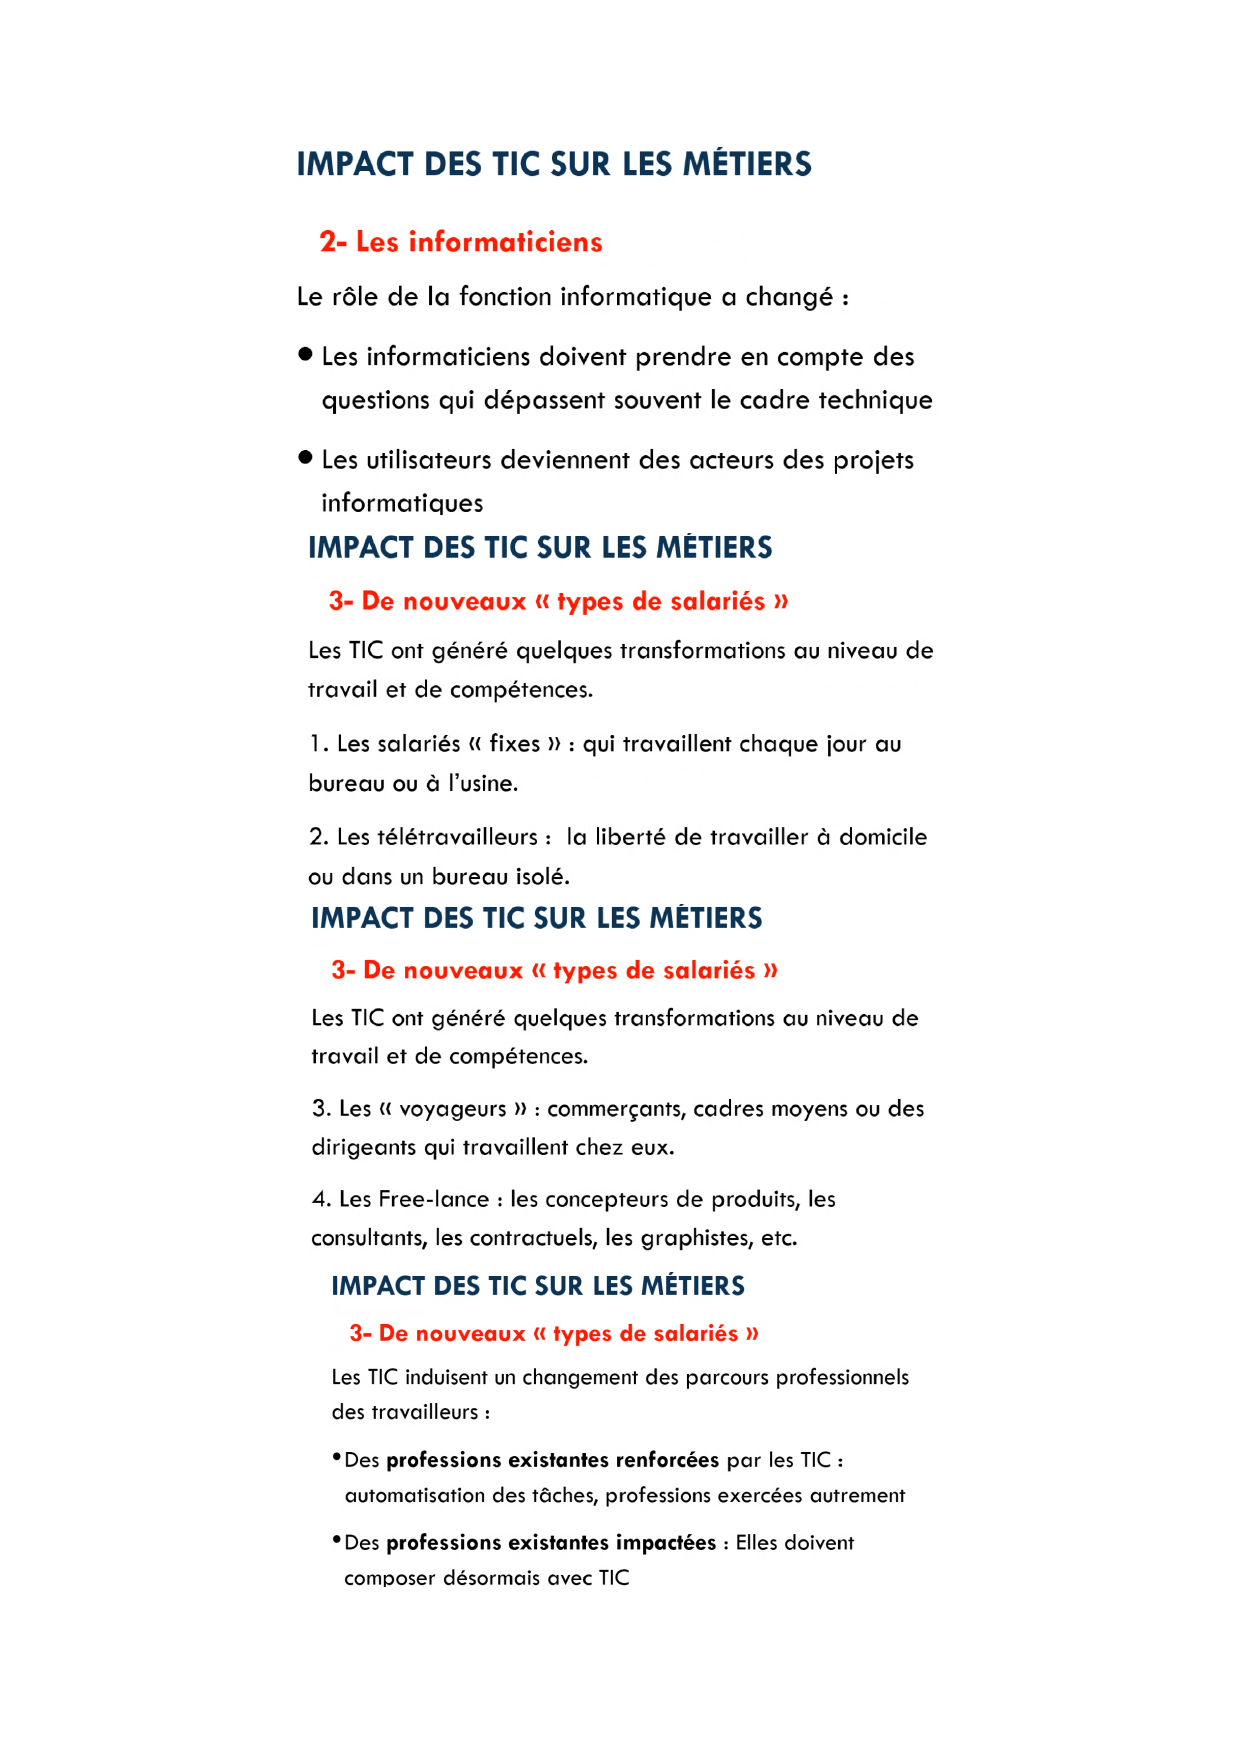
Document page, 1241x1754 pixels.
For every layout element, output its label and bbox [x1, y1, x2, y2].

picture [295, 147, 945, 515]
picture [310, 904, 931, 1254]
picture [329, 1272, 912, 1587]
picture [305, 533, 936, 886]
